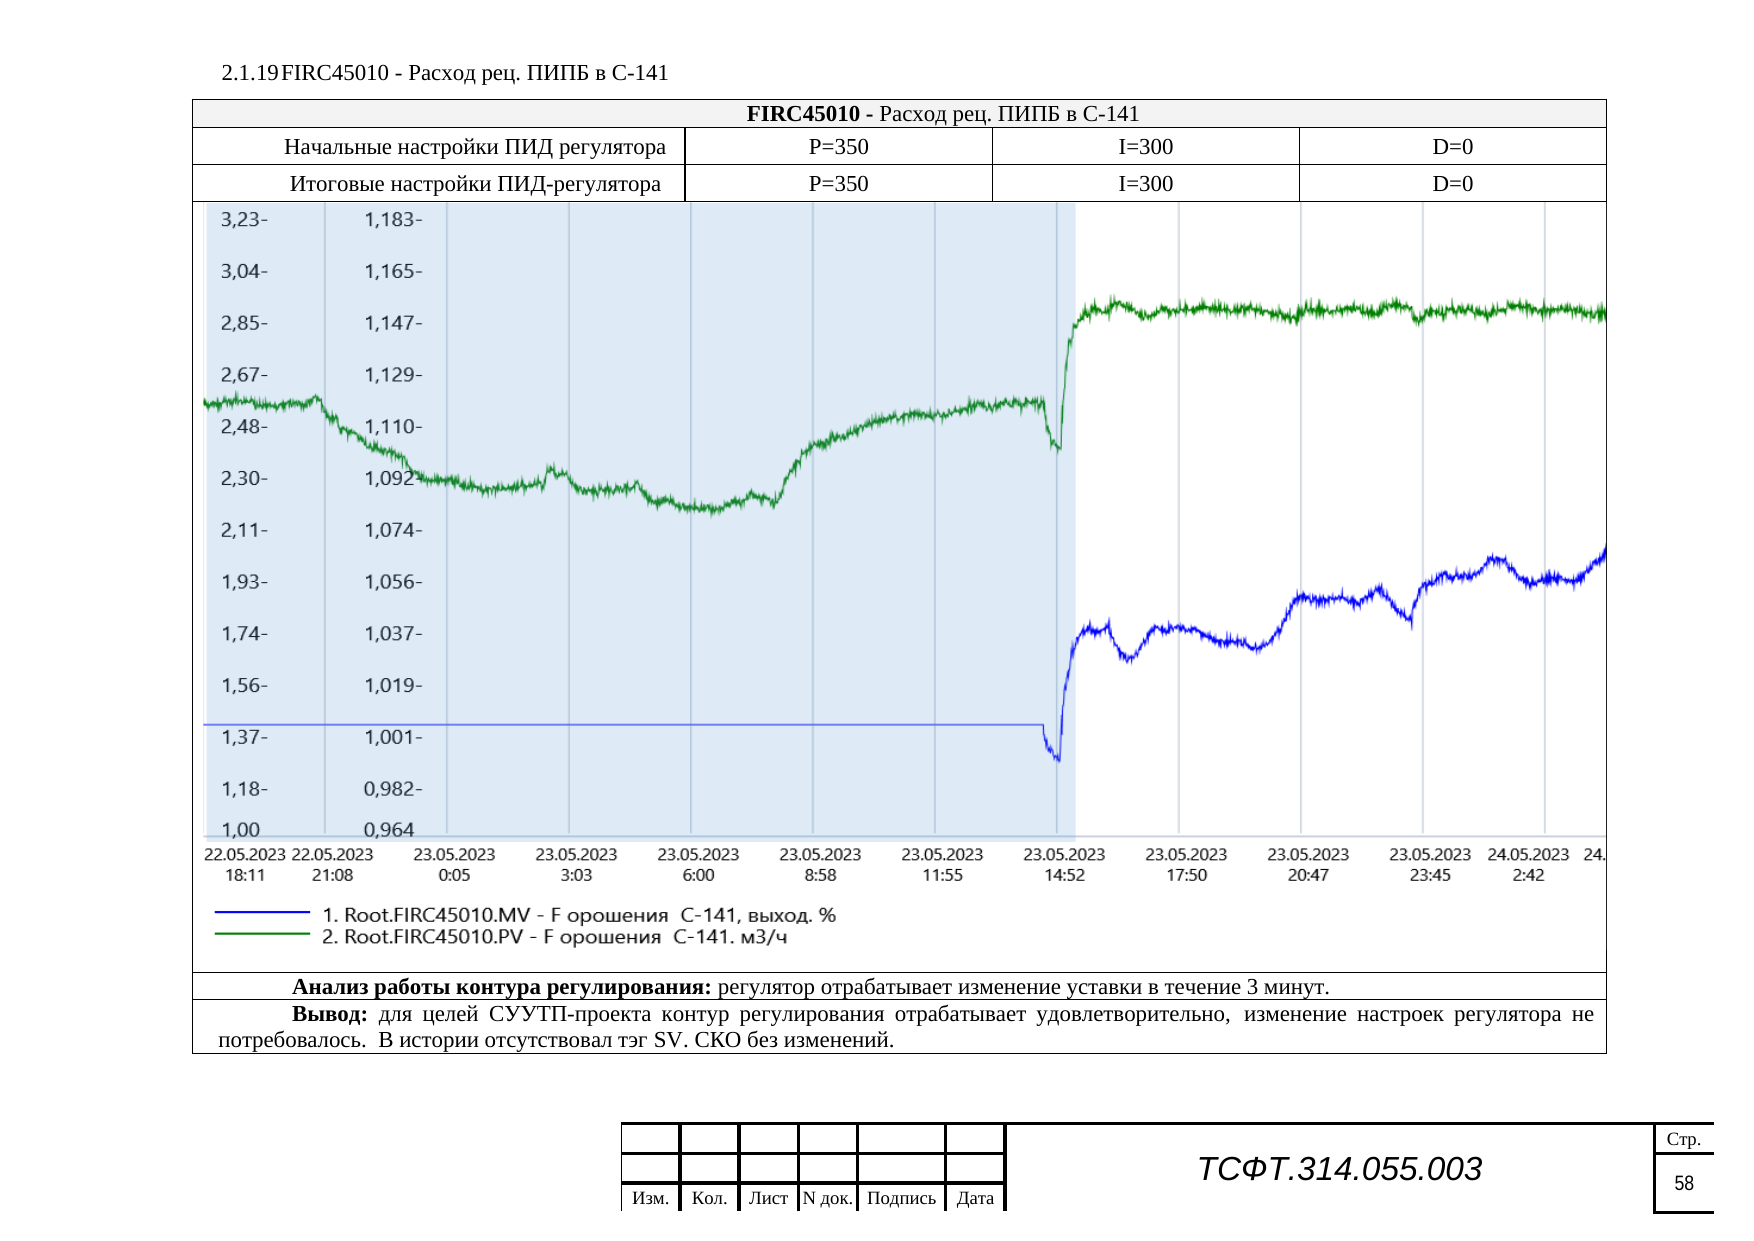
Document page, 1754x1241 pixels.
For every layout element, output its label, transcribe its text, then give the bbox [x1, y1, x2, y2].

text FIRC45010 - Расход рец. ПИПБ в С-141 [221, 59, 1576, 85]
table_header FIRC45010 - Расход рец. ПИПБ в С-141 [193, 100, 1606, 127]
table_cell Анализ работы контура регулирования: регулятор отрабатывает изменение уставки в течение 3 минут. [193, 973, 1606, 999]
table_cell P=350 [686, 165, 992, 201]
picture [203, 202, 1607, 950]
table_cell D=0 [1300, 165, 1606, 201]
table_cell P=350 [686, 128, 992, 164]
table_cell D=0 [1300, 128, 1606, 164]
table_cell Начальные настройки ПИД регулятора [193, 128, 684, 164]
table_cell Вывод: для целей СУУТП-проекта контур регулирования отрабатывает удовлетворительно, изменение настроек регулятора не потребовалось. В истории отсутствовал тэг SV. СКО без изменений. [193, 1000, 1606, 1053]
table_cell [193, 202, 1606, 972]
table_cell I=300 [993, 128, 1299, 164]
table_cell I=300 [993, 165, 1299, 201]
table_cell Итоговые настройки ПИД-регулятора [193, 165, 684, 201]
